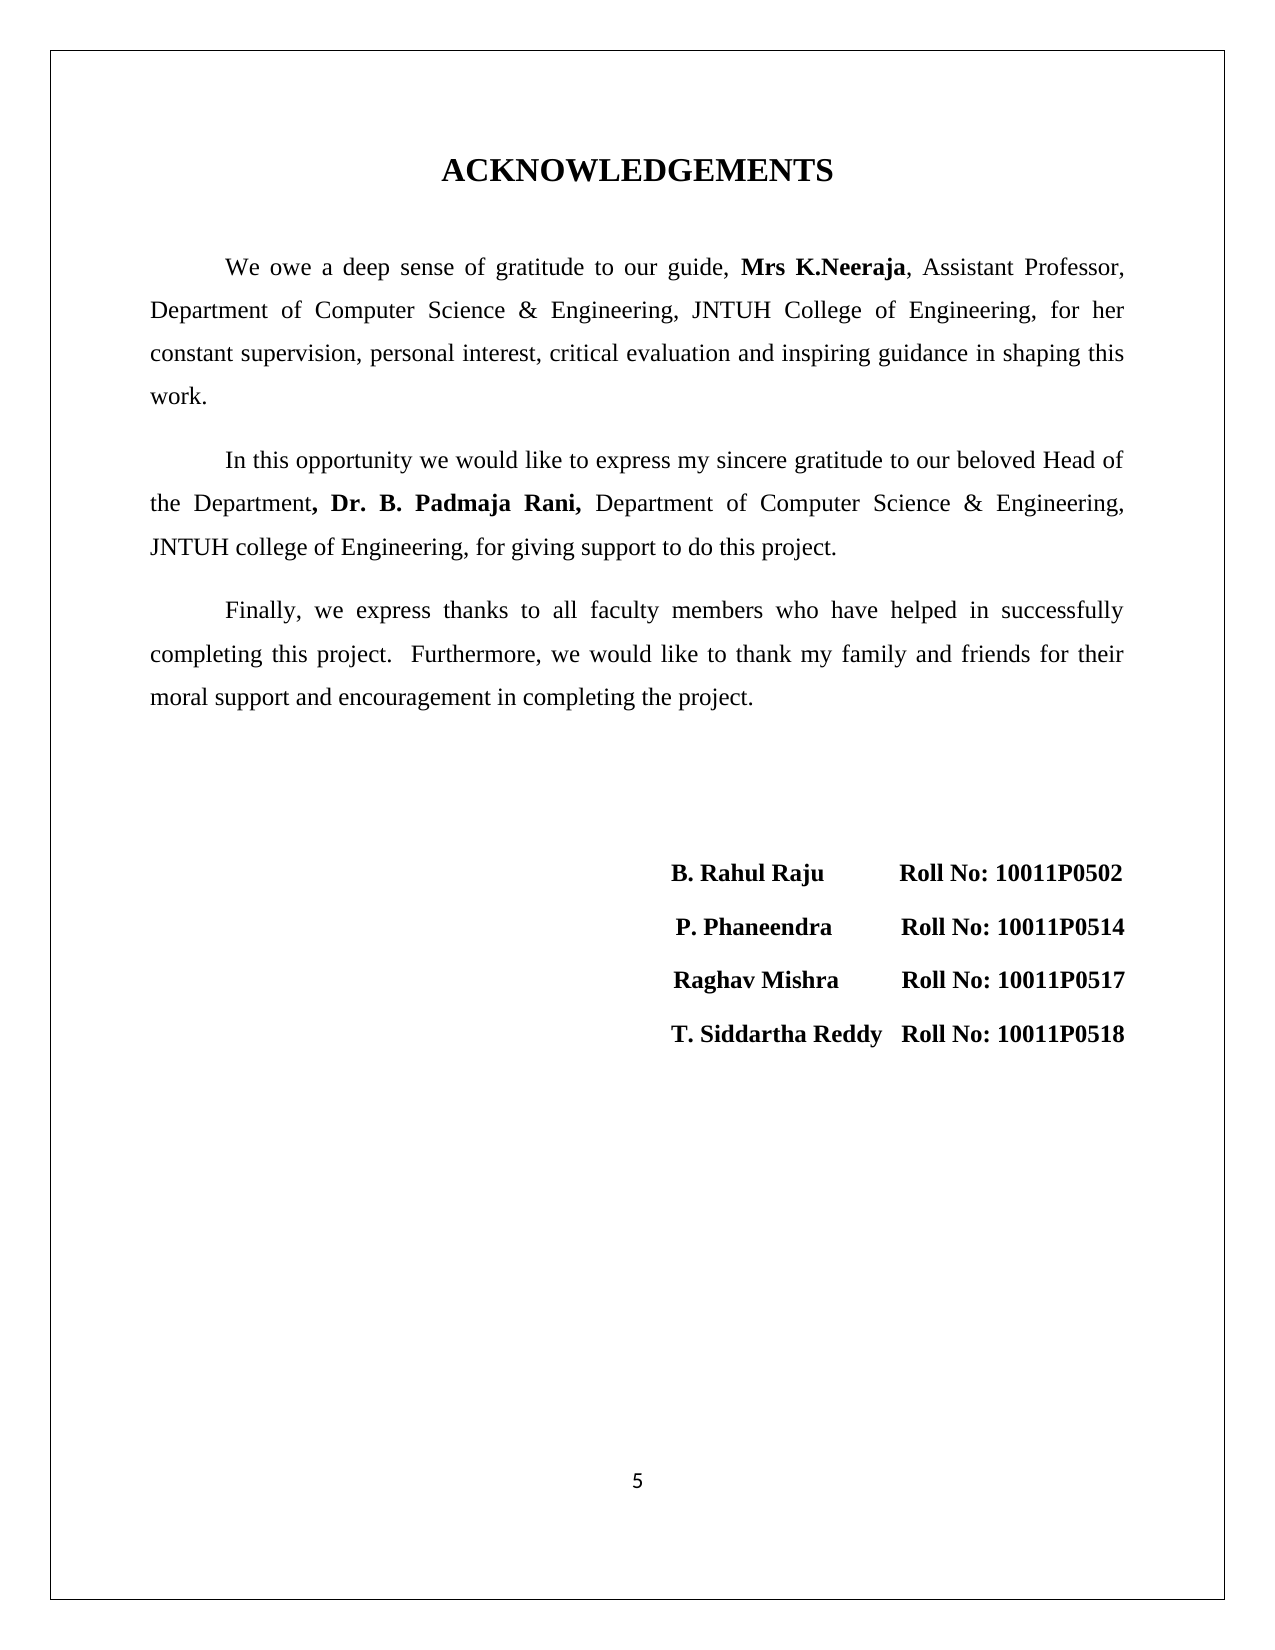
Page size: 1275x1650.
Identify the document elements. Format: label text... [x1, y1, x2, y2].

text P. Phaneendra Roll No: 10011P0514 [150, 912, 1125, 940]
text Finally, we express thanks to all faculty members who have helped in successfully completing this project. Furthermore, we would like to thank my family and friends for their moral support and encouragement in completing the project. [150, 596, 1125, 711]
text ACKNOWLEDGEMENTS [150, 150, 1125, 188]
text B. Rahul Raju Roll No: 10011P0502 [150, 858, 1125, 886]
text In this opportunity we would like to express my sincere gratitude to our beloved Head of the Department, Dr. B. Padmaja Rani, Department of Computer Science & Engineering, JNTUH college of Engineering, for giving support to do this project. [150, 445, 1125, 560]
text Raghav Mishra Roll No: 10011P0517 [150, 965, 1125, 994]
text T. Siddartha Reddy Roll No: 10011P0518 [150, 1019, 1125, 1048]
text We owe a deep sense of gratitude to our guide, Mrs K.Neeraja, Assistant Professor, Department of Computer Science & Engineering, JNTUH College of Engineering, for her constant supervision, personal interest, critical evaluation and inspiring guidance in shaping this work. [150, 252, 1125, 410]
